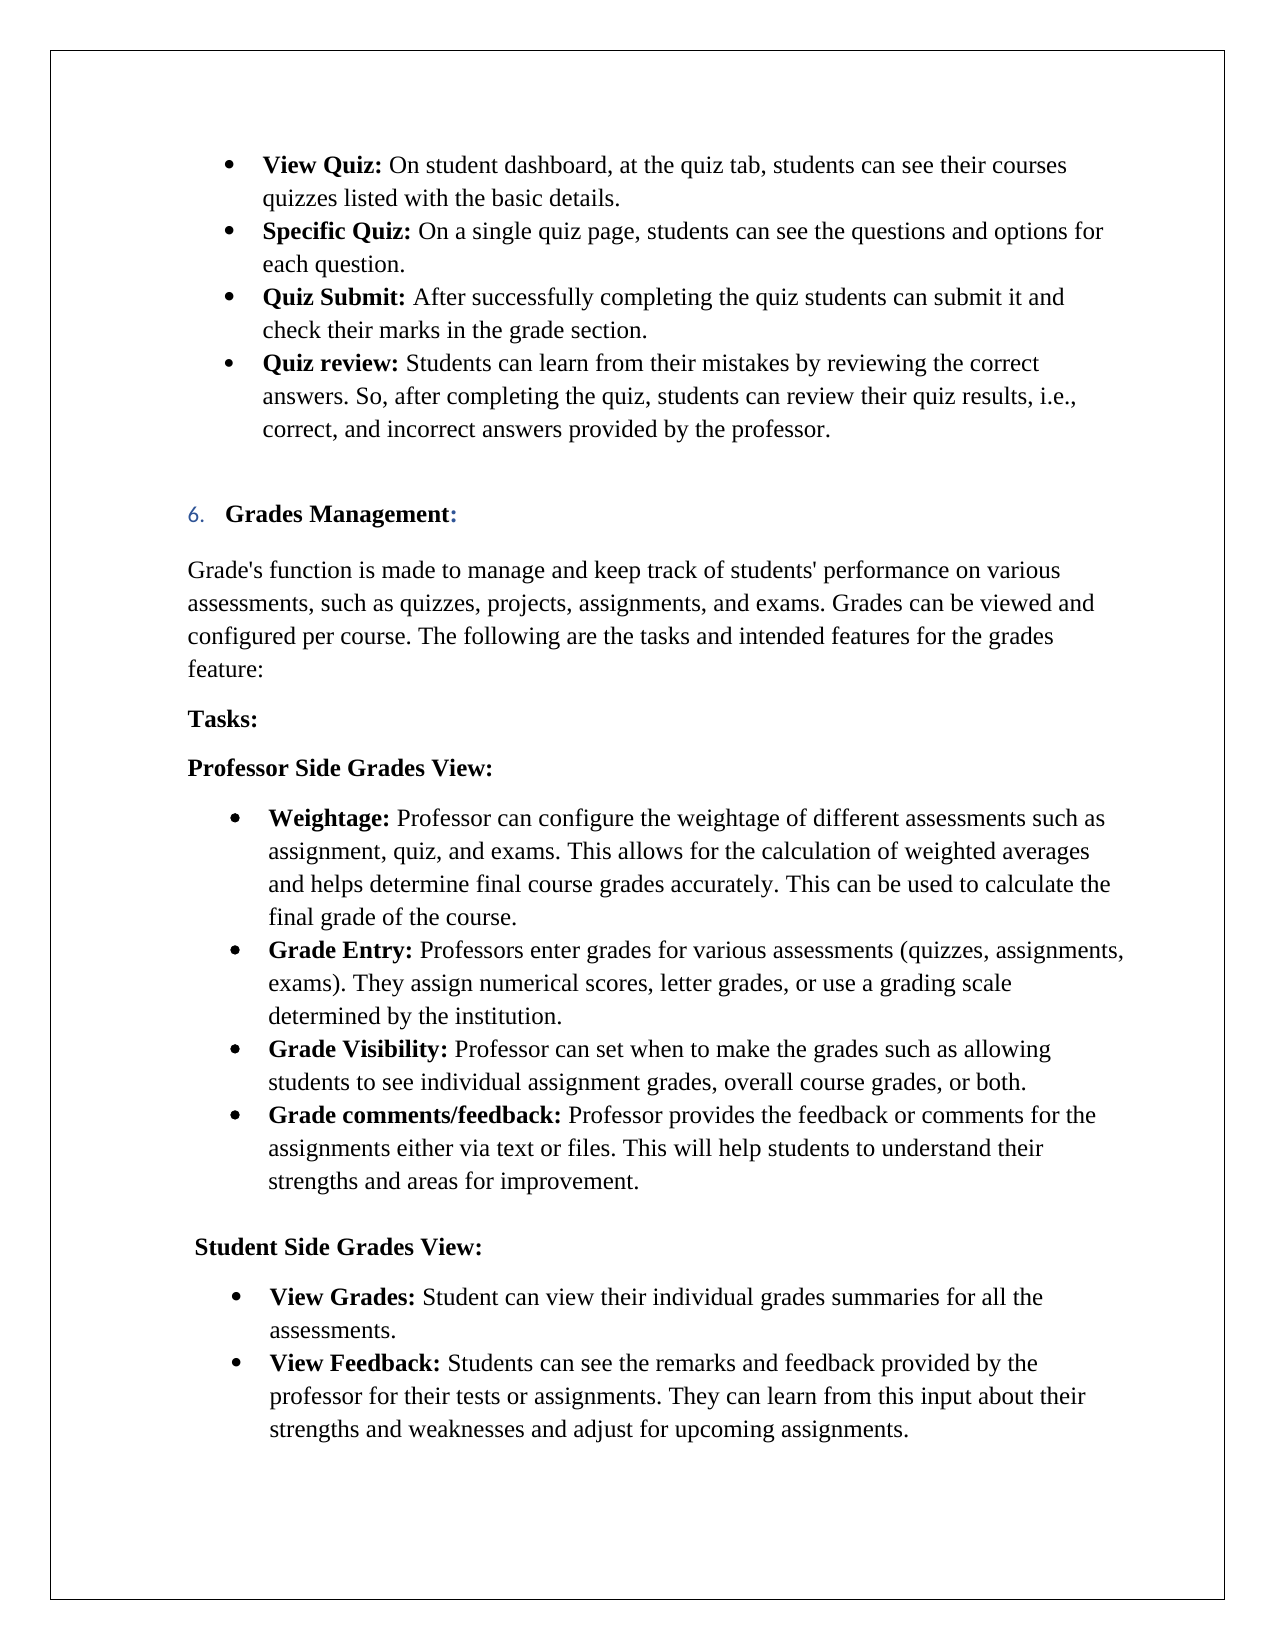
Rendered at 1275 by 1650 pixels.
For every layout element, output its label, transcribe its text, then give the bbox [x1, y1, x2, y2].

list Weightage: Professor can configure the weightage of different assessments such as assignment, quiz, and exams. This allows for the calculation of weighted averages and helps determine final course grades accurately. This can be used to calculate the final grade of the course. [231, 803, 1125, 931]
list View Quiz: On student dashboard, at the quiz tab, students can see their courses quizzes listed with the basic details. [225, 150, 1125, 212]
text Tasks: [150, 704, 1125, 733]
text Student Side Grades View: [150, 1232, 1125, 1261]
subtitle Grades Management: [187, 499, 1125, 528]
list Grade Visibility: Professor can set when to make the grades such as allowing students to see individual assignment grades, overall course grades, or both. [231, 1034, 1125, 1096]
list View Feedback: Students can see the remarks and feedback provided by the professor for their tests or assignments. They can learn from this input about their strengths and weaknesses and adjust for upcoming assignments. [232, 1348, 1125, 1443]
text Grade's function is made to manage and keep track of students' performance on various assessments, such as quizzes, projects, assignments, and exams. Grades can be viewed and configured per course. The following are the tasks and intended features for the grades feature: [187, 555, 1125, 683]
text Professor Side Grades View: [150, 753, 1125, 782]
list Specific Quiz: On a single quiz page, students can see the questions and options for each question. [225, 216, 1125, 278]
list Quiz review: Students can learn from their mistakes by reviewing the correct answers. So, after completing the quiz, students can review their quiz results, i.e., correct, and incorrect answers provided by the professor. [225, 348, 1125, 478]
list Grade Entry: Professors enter grades for various assessments (quizzes, assignments, exams). They assign numerical scores, letter grades, or use a grading scale determined by the institution. [231, 935, 1125, 1030]
list Grade comments/feedback: Professor provides the feedback or comments for the assignments either via text or files. This will help students to understand their strengths and areas for improvement. [231, 1100, 1125, 1195]
list View Grades: Student can view their individual grades summaries for all the assessments. [232, 1282, 1125, 1344]
list Quiz Submit: After successfully completing the quiz students can submit it and check their marks in the grade section. [225, 282, 1125, 344]
